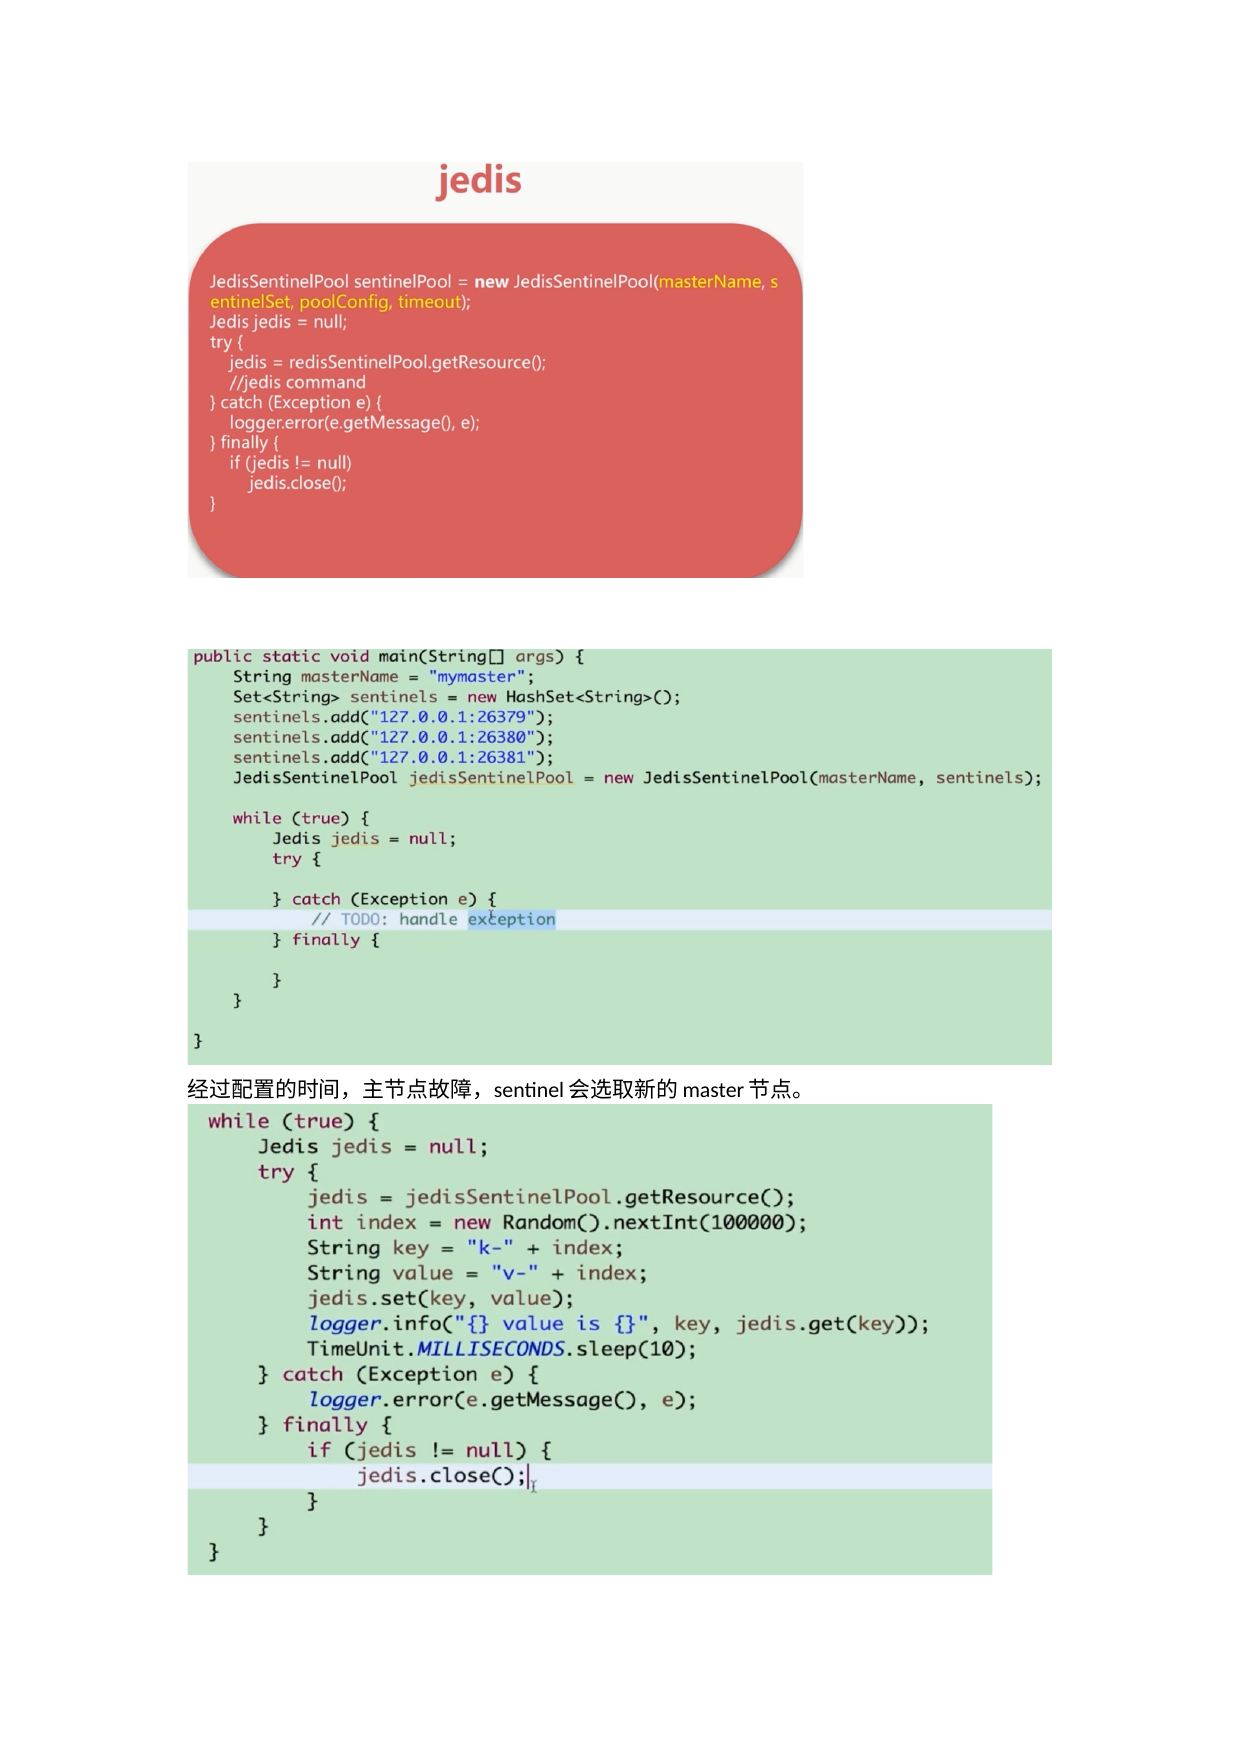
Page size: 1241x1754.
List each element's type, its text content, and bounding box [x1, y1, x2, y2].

picture [187, 649, 1052, 1065]
picture [187, 1104, 993, 1575]
picture [187, 162, 804, 578]
text 经过配置的时间，主节点故障，sentinel会选取新的master节点。 [187, 1072, 1053, 1104]
